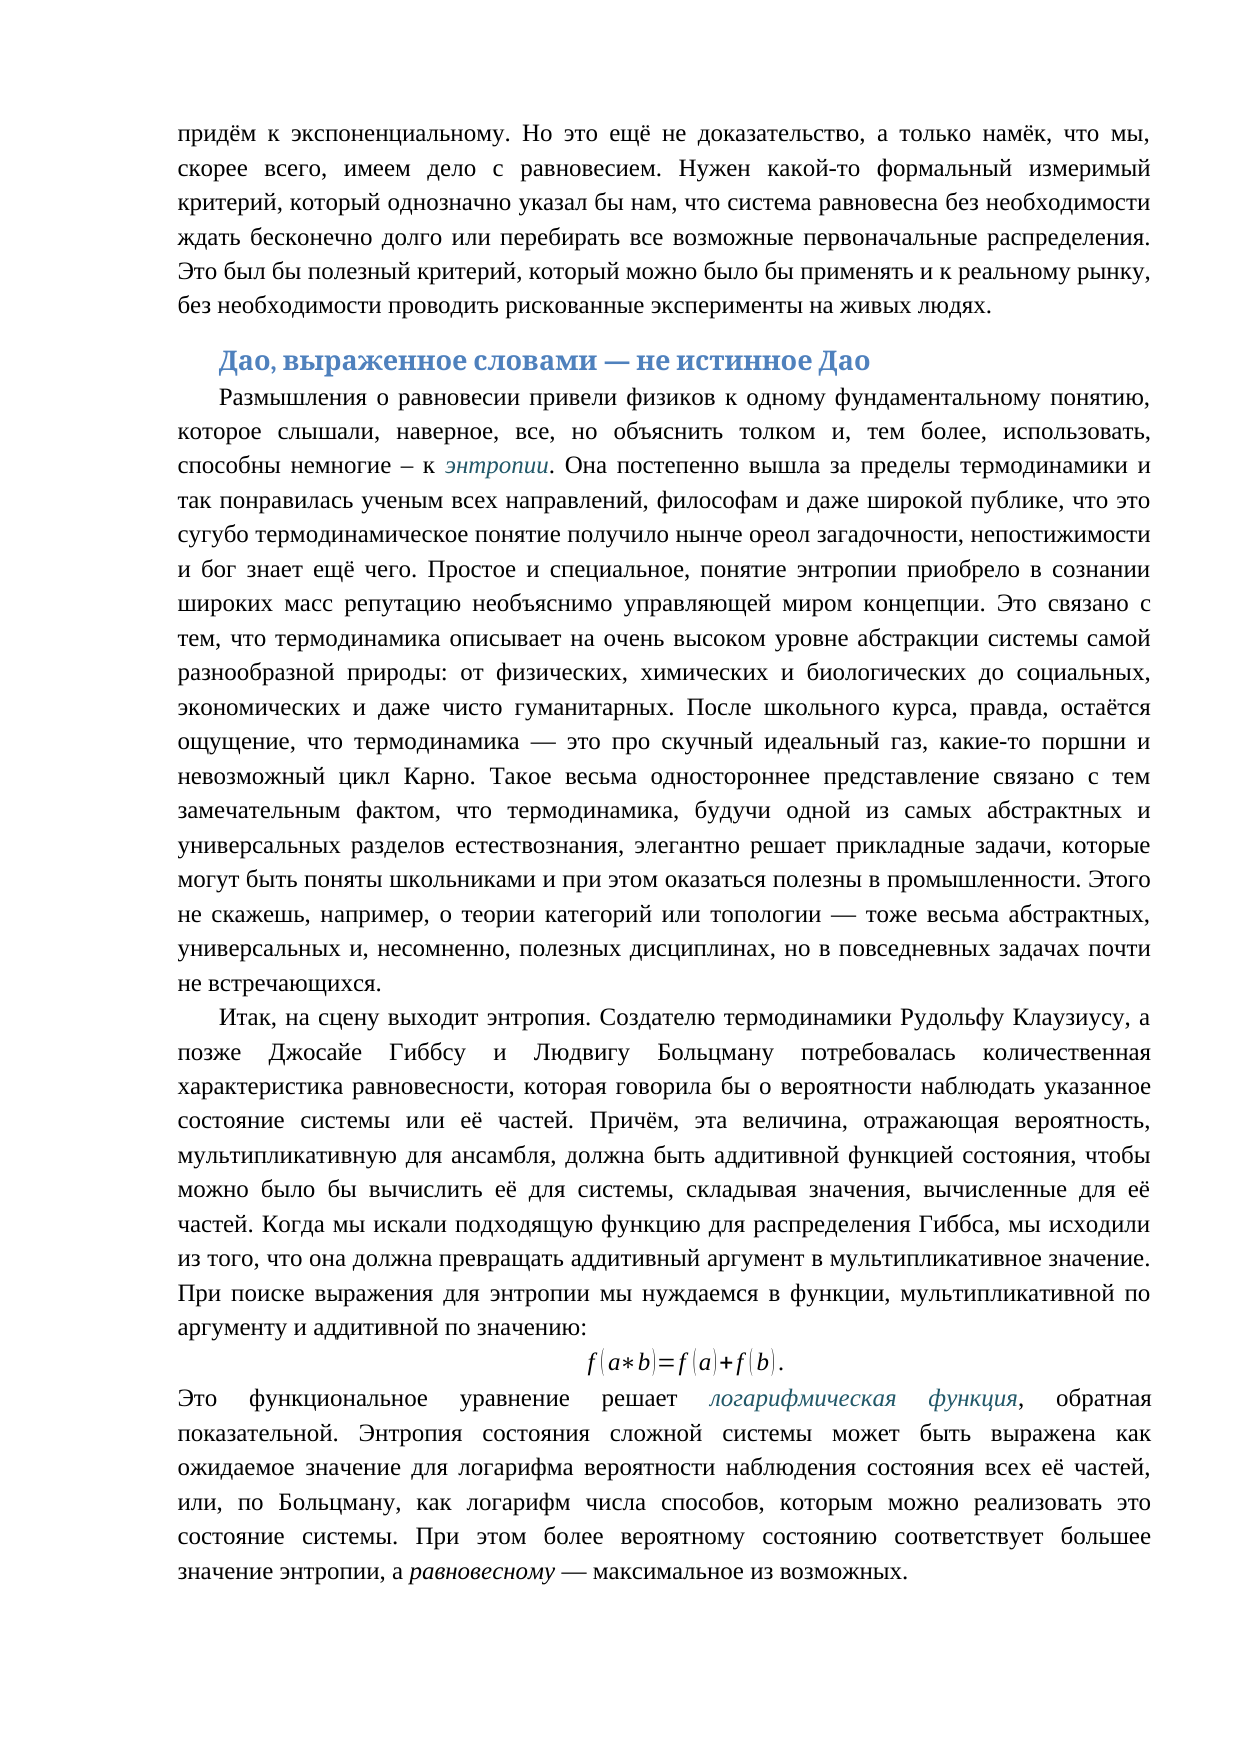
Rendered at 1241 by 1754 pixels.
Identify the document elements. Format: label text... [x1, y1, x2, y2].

subtitle Дао, выраженное словами — не истинное Дао [177, 346, 1152, 377]
text Итак, на сцену выходит энтропия. Создателю термодинамики Рудольфу Клаузиусу, а позже Джосайе Гиббсу и Людвигу Больцману потребовалась количественная характеристика равновесности, которая говорила бы о вероятности наблюдать указанное состояние системы или её частей. Причём, эта величина, отражающая вероятность, мультипликативную для ансамбля, должна быть аддитивной функцией состояния, чтобы можно было бы вычислить её для системы, складывая значения, вычисленные для её частей. Когда мы искали подходящую функцию для распределения Гиббса, мы исходили из того, что она должна превращать аддитивный аргумент в мультипликативное значение. При поиске выражения для энтропии мы нуждаемся в функции, мультипликативной по аргументу и аддитивной по значению: [177, 1002, 1152, 1341]
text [177, 118, 1152, 319]
text Размышления о равновесии привели физиков к одному фундаментальному понятию, которое слышали, наверное, все, но объяснить толком и, тем более, использовать, способны немногие – к энтропии. Она постепенно вышла за пределы термодинамики и так понравилась ученым всех направлений, философам и даже широкой публике, что это сугубо термодинамическое понятие получило нынче ореол загадочности, непостижимости и бог знает ещё чего. Простое и специальное, понятие энтропии приобрело в сознании широких масс репутацию необъяснимо управляющей миром концепции. Это связано с тем, что термодинамика описывает на очень высоком уровне абстракции системы самой разнообразной природы: от физических, химических и биологических до социальных, экономических и даже чисто гуманитарных. После школьного курса, правда, остаётся ощущение, что термодинамика — это про скучный идеальный газ, какие-то поршни и невозможный цикл Карно. Такое весьма одностороннее представление связано с тем замечательным фактом, что термодинамика, будучи одной из самых абстрактных и универсальных разделов естествознания, элегантно решает прикладные задачи, которые могут быть поняты школьниками и при этом оказаться полезны в промышленности. Этого не скажешь, например, о теории категорий или топологии — тоже весьма абстрактных, универсальных и, несомненно, полезных дисциплинах, но в повседневных задачах почти не встречающихся. [177, 382, 1152, 996]
text Это функциональное уравнение решает логарифмическая функция, обратная показательной. Энтропия состояния сложной системы может быть выражена как ожидаемое значение для логарифма вероятности наблюдения состояния всех её частей, или, по Больцману, как логарифм числа способов, которым можно реализовать это состояние системы. При этом более вероятному состоянию соответствует большее значение энтропии, а равновесному — максимальное из возможных. [177, 1383, 1152, 1584]
